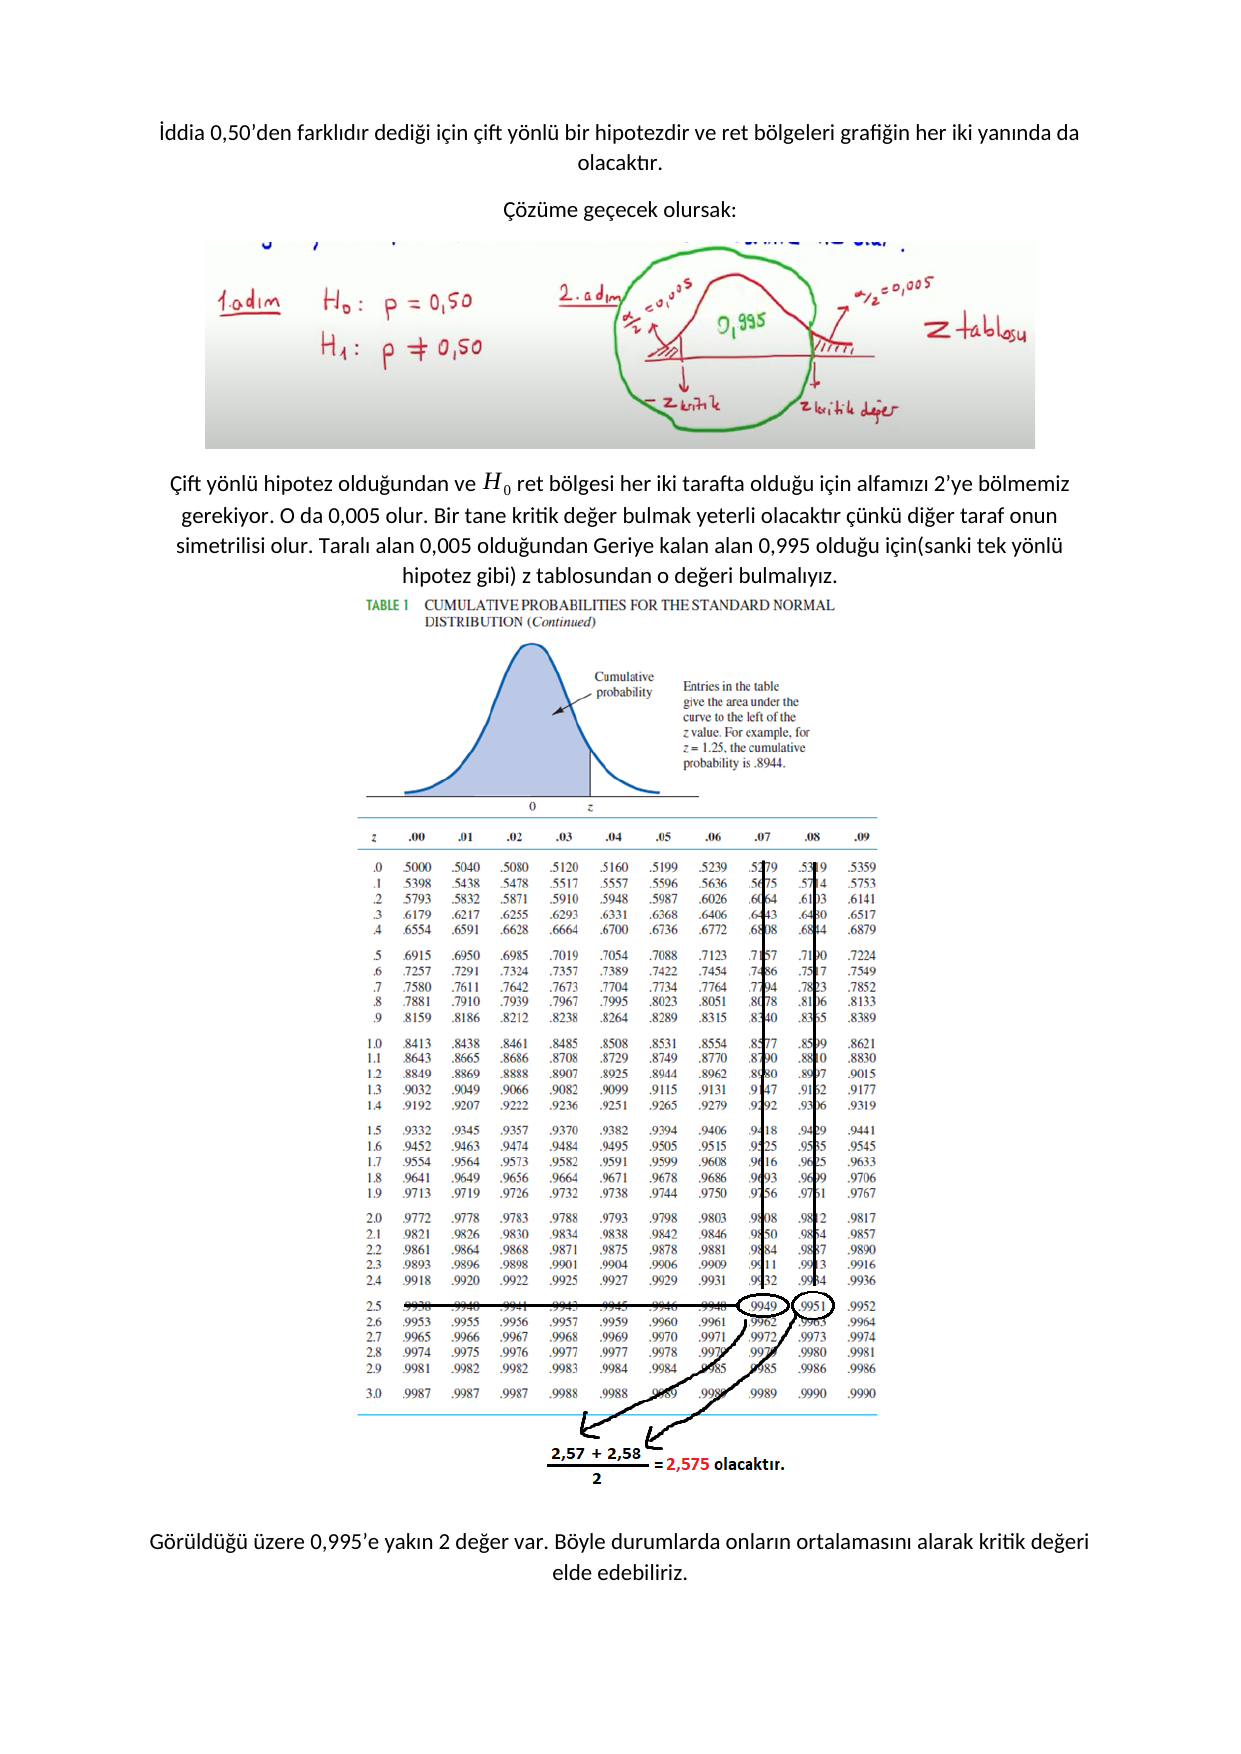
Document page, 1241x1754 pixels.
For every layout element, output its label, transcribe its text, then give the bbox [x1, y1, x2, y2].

picture [347, 591, 893, 1509]
text İddia 0,50’den farklıdır dediği için çift yönlü bir hipotezdir ve ret bölgeleri grafiğin her iki yanında da olacaktır. [148, 118, 1093, 176]
picture [205, 242, 1036, 449]
text Çözüme geçecek olursak: [148, 195, 1093, 223]
text Görüldüğü üzere 0,995’e yakın 2 değer var. Böyle durumlarda onların ortalamasını alarak kritik değeri elde edebiliriz. [148, 1527, 1093, 1586]
